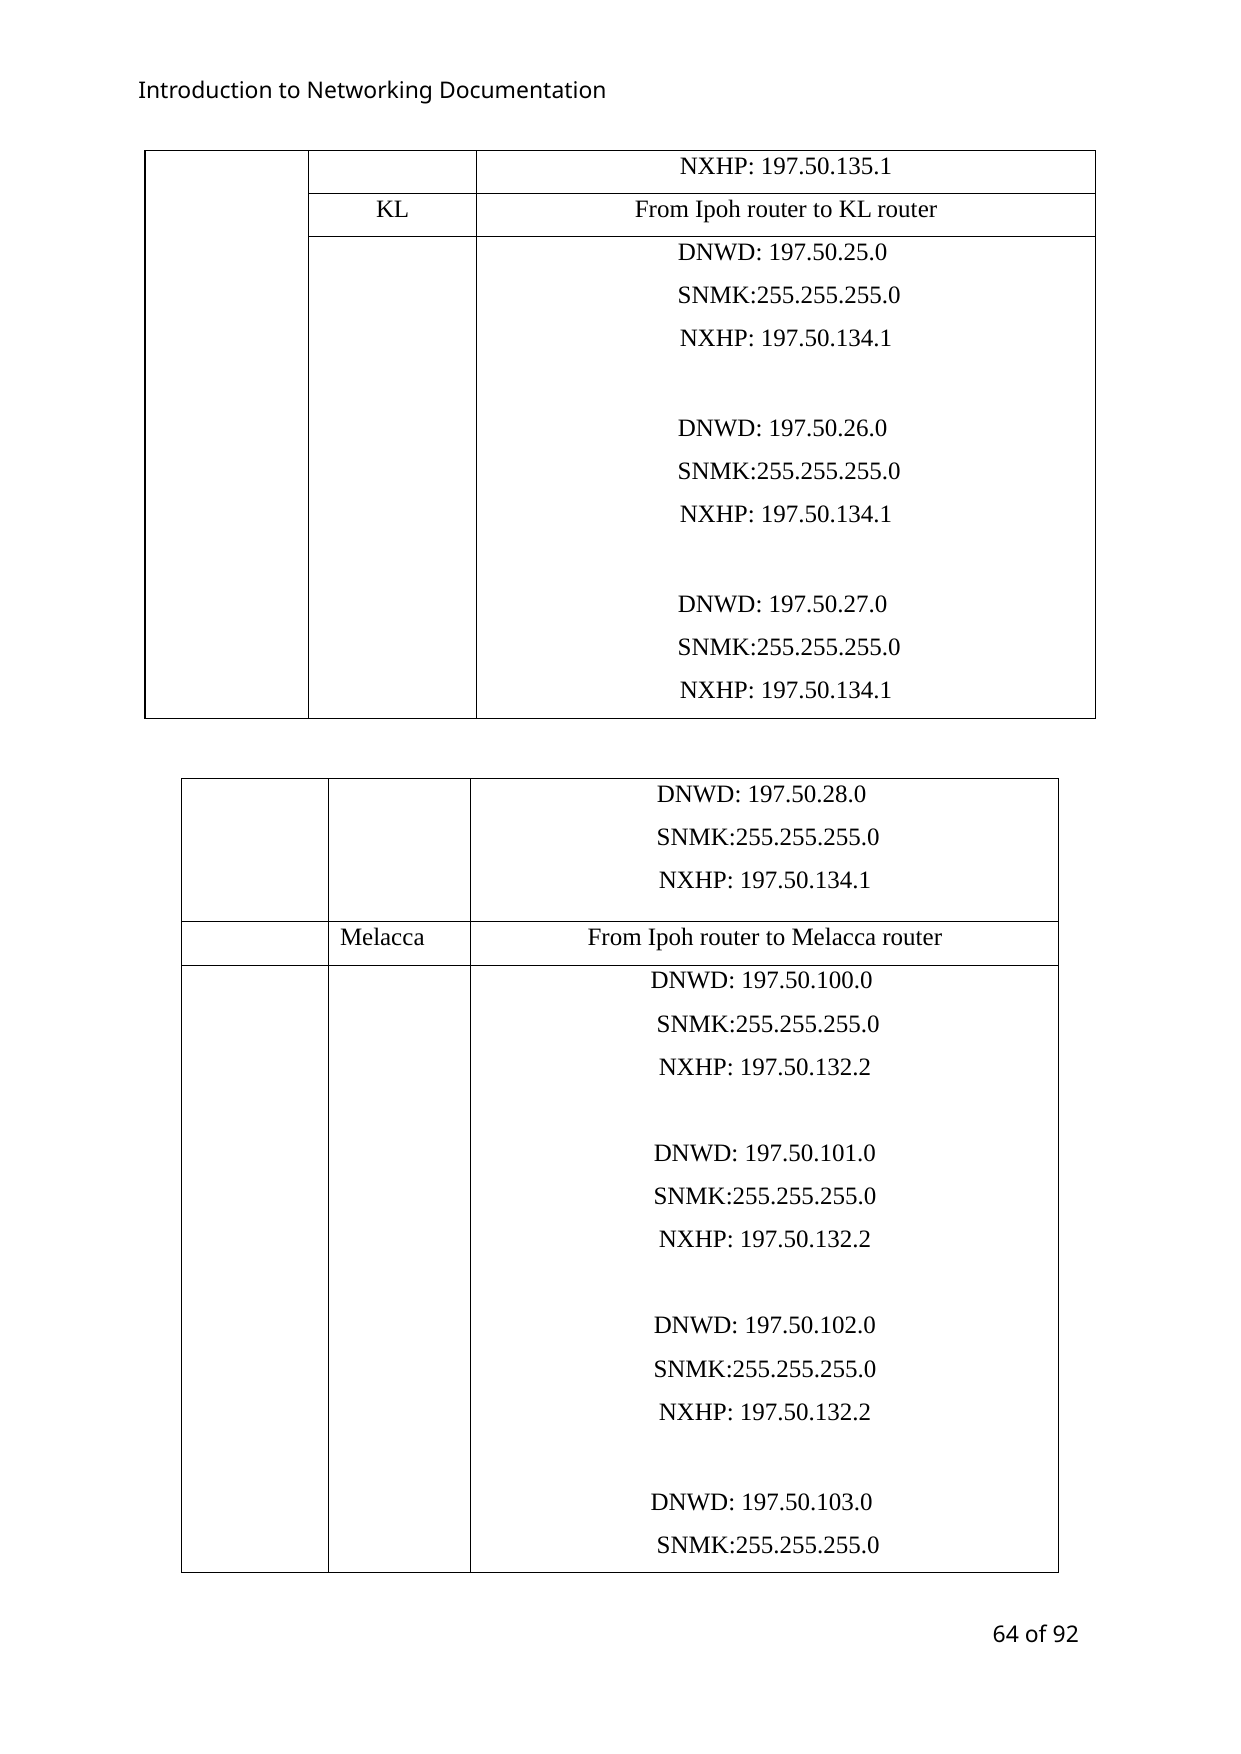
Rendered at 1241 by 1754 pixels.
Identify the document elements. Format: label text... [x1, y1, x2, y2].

table_cell Melacca [329, 922, 470, 964]
table_cell From Ipoh router to KL router [477, 194, 1095, 236]
table_cell DNWD: 197.50.25.0 SNMK:255.255.255.0 NXHP: 197.50.134.1 DNWD: 197.50.26.0 SNMK:255.255.255.0 NXHP: 197.50.134.1 DNWD: 197.50.27.0 SNMK:255.255.255.0 NXHP: 197.50.134.1 [477, 237, 1095, 717]
table_cell [309, 237, 476, 717]
table_cell KL [309, 194, 476, 236]
table_header [182, 779, 328, 921]
table_header DNWD: 197.50.28.0 SNMK:255.255.255.0 NXHP: 197.50.134.1 [471, 779, 1058, 921]
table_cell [477, 151, 1095, 193]
table_cell [182, 966, 328, 1572]
table_header [329, 779, 470, 921]
table_cell [329, 966, 470, 1572]
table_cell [471, 966, 1058, 1572]
table_cell From Ipoh router to Melacca router [471, 922, 1058, 964]
table_cell [182, 922, 328, 964]
